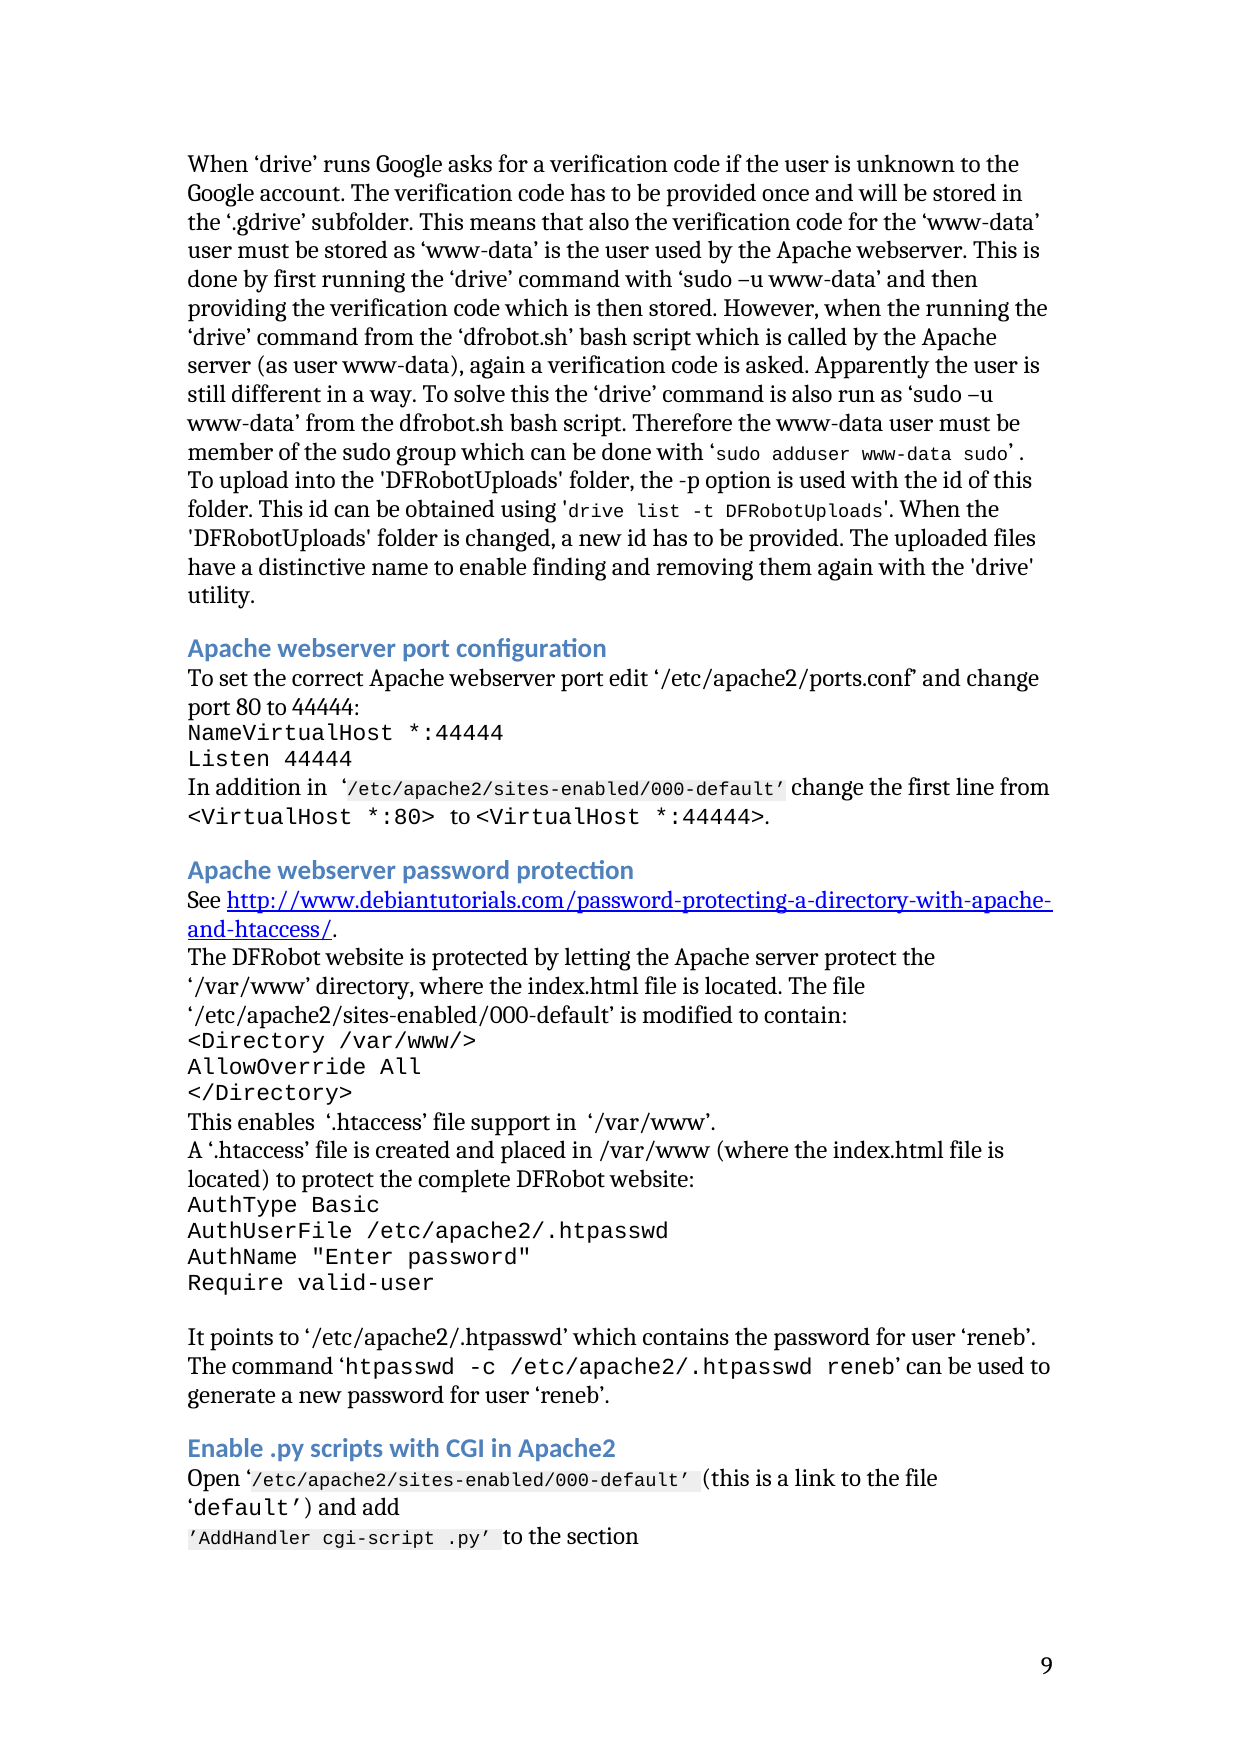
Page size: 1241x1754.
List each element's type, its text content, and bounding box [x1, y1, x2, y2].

text AuthName "Enter password" [187, 1246, 1053, 1271]
text This enables ‘.htaccess’ file support in ‘/var/www’. A ‘.htaccess’ file is created and placed in /var/www (where the index.html file is located) to protect the complete DFRobot website: [187, 1107, 1053, 1194]
subtitle Enable .py scripts with CGI in Apache2 [187, 1431, 1053, 1464]
text AuthType Basic [187, 1194, 1053, 1219]
subtitle Apache webserver port configuration [187, 631, 1053, 664]
subtitle Apache webserver password protection [187, 853, 1053, 886]
text NameVirtualHost *:44444 [187, 721, 1053, 747]
text </Directory> [187, 1081, 1053, 1107]
text In addition in ‘/etc/apache2/sites-enabled/000-default’ change the first line from <VirtualHost *:80> to <VirtualHost *:44444>. [187, 773, 1053, 832]
text To upload into the 'DFRobotUploads' folder, the -p option is used with the id of this folder. This id can be obtained using 'drive list -t DFRobotUploads'. When the 'DFRobotUploads' folder is changed, a new id has to be provided. The uploaded files have a distinctive name to enable finding and removing them again with the 'drive' utility. [187, 466, 1053, 610]
text The DFRobot website is protected by letting the Apache server protect the ‘/var/www’ directory, where the index.html file is located. The file ‘/etc/apache2/sites-enabled/000-default’ is modified to contain: [187, 943, 1053, 1029]
text When ‘drive’ runs Google asks for a verification code if the user is unknown to the Google account. The verification code has to be provided once and will be stored in the ‘.gdrive’ subfolder. This means that also the verification code for the ‘www-data’ user must be stored as ‘www-data’ is the user used by the Apache webserver. This is done by first running the ‘drive’ command with ‘sudo –u www-data’ and then providing the verification code which is then stored. However, when the running the ‘drive’ command from the ‘dfrobot.sh’ bash script which is called by the Apache server (as user www-data), again a verification code is asked. Apparently the user is still different in a way. To solve this the ‘drive’ command is also run as ‘sudo –u www-data’ from the dfrobot.sh bash script. Therefore the www-data user must be member of the sudo group which can be done with ‘sudo adduser www-data sudo’ . [187, 150, 1053, 466]
text AuthUserFile /etc/apache2/.htpasswd [187, 1219, 1053, 1246]
text Listen 44444 [187, 747, 1053, 773]
text See http://www.debiantutorials.com/password-protecting-a-directory-with-apache-and-htaccess/. [187, 886, 1053, 943]
text Require valid-user [187, 1271, 1053, 1297]
text AllowOverride All [187, 1056, 1053, 1081]
text To set the correct Apache webserver port edit ‘/etc/apache2/ports.conf’ and change port 80 to 44444: [187, 664, 1053, 721]
text It points to ‘/etc/apache2/.htpasswd’ which contains the password for user ‘reneb’. The command ‘htpasswd -c /etc/apache2/.htpasswd reneb’ can be used to generate a new password for user ‘reneb’. [187, 1323, 1053, 1410]
text Open ‘/etc/apache2/sites-enabled/000-default’ (this is a link to the file ‘default’) and add ’AddHandler cgi-script .py’ to the section [187, 1464, 1053, 1551]
text <Directory /var/www/> [187, 1029, 1053, 1056]
